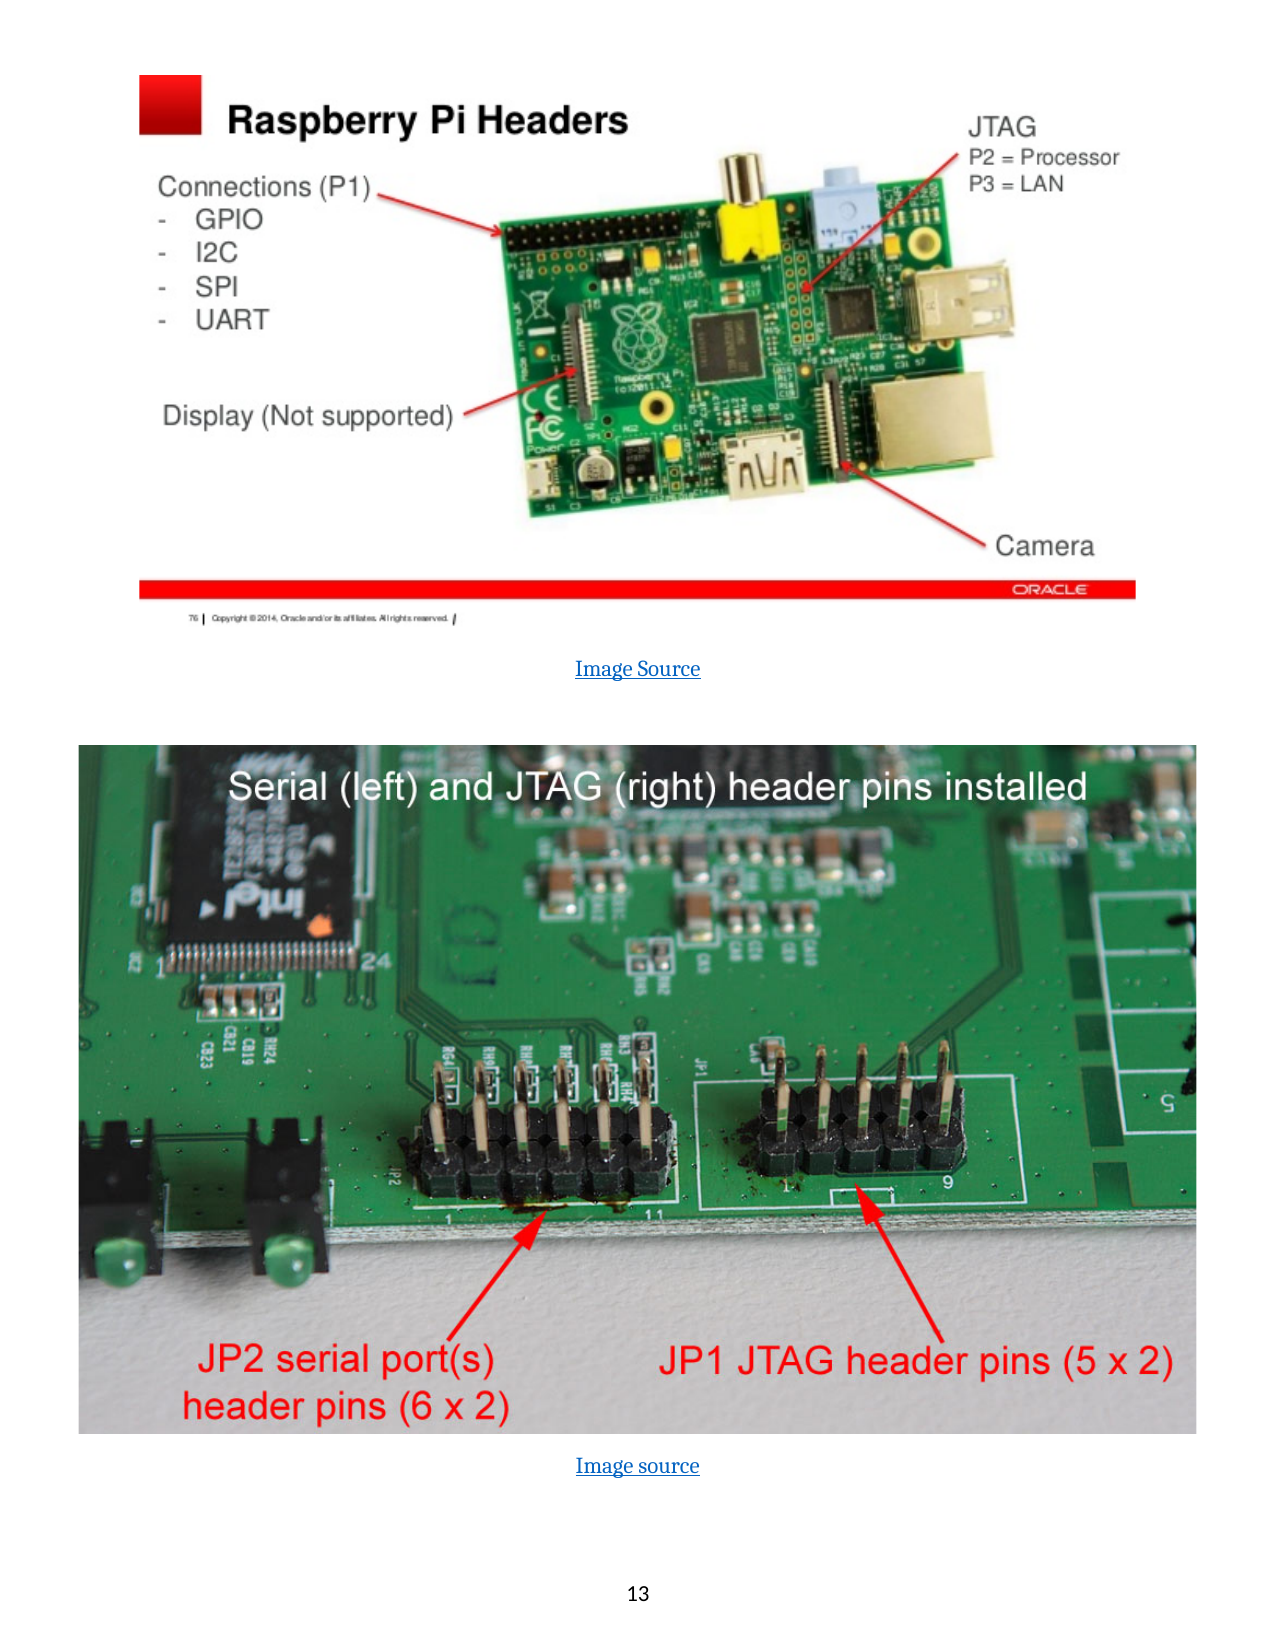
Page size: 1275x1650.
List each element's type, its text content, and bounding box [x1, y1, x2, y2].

text Image Source [75, 656, 1200, 682]
picture [78, 745, 1197, 1434]
picture [139, 75, 1136, 637]
text Image source [75, 1452, 1200, 1479]
